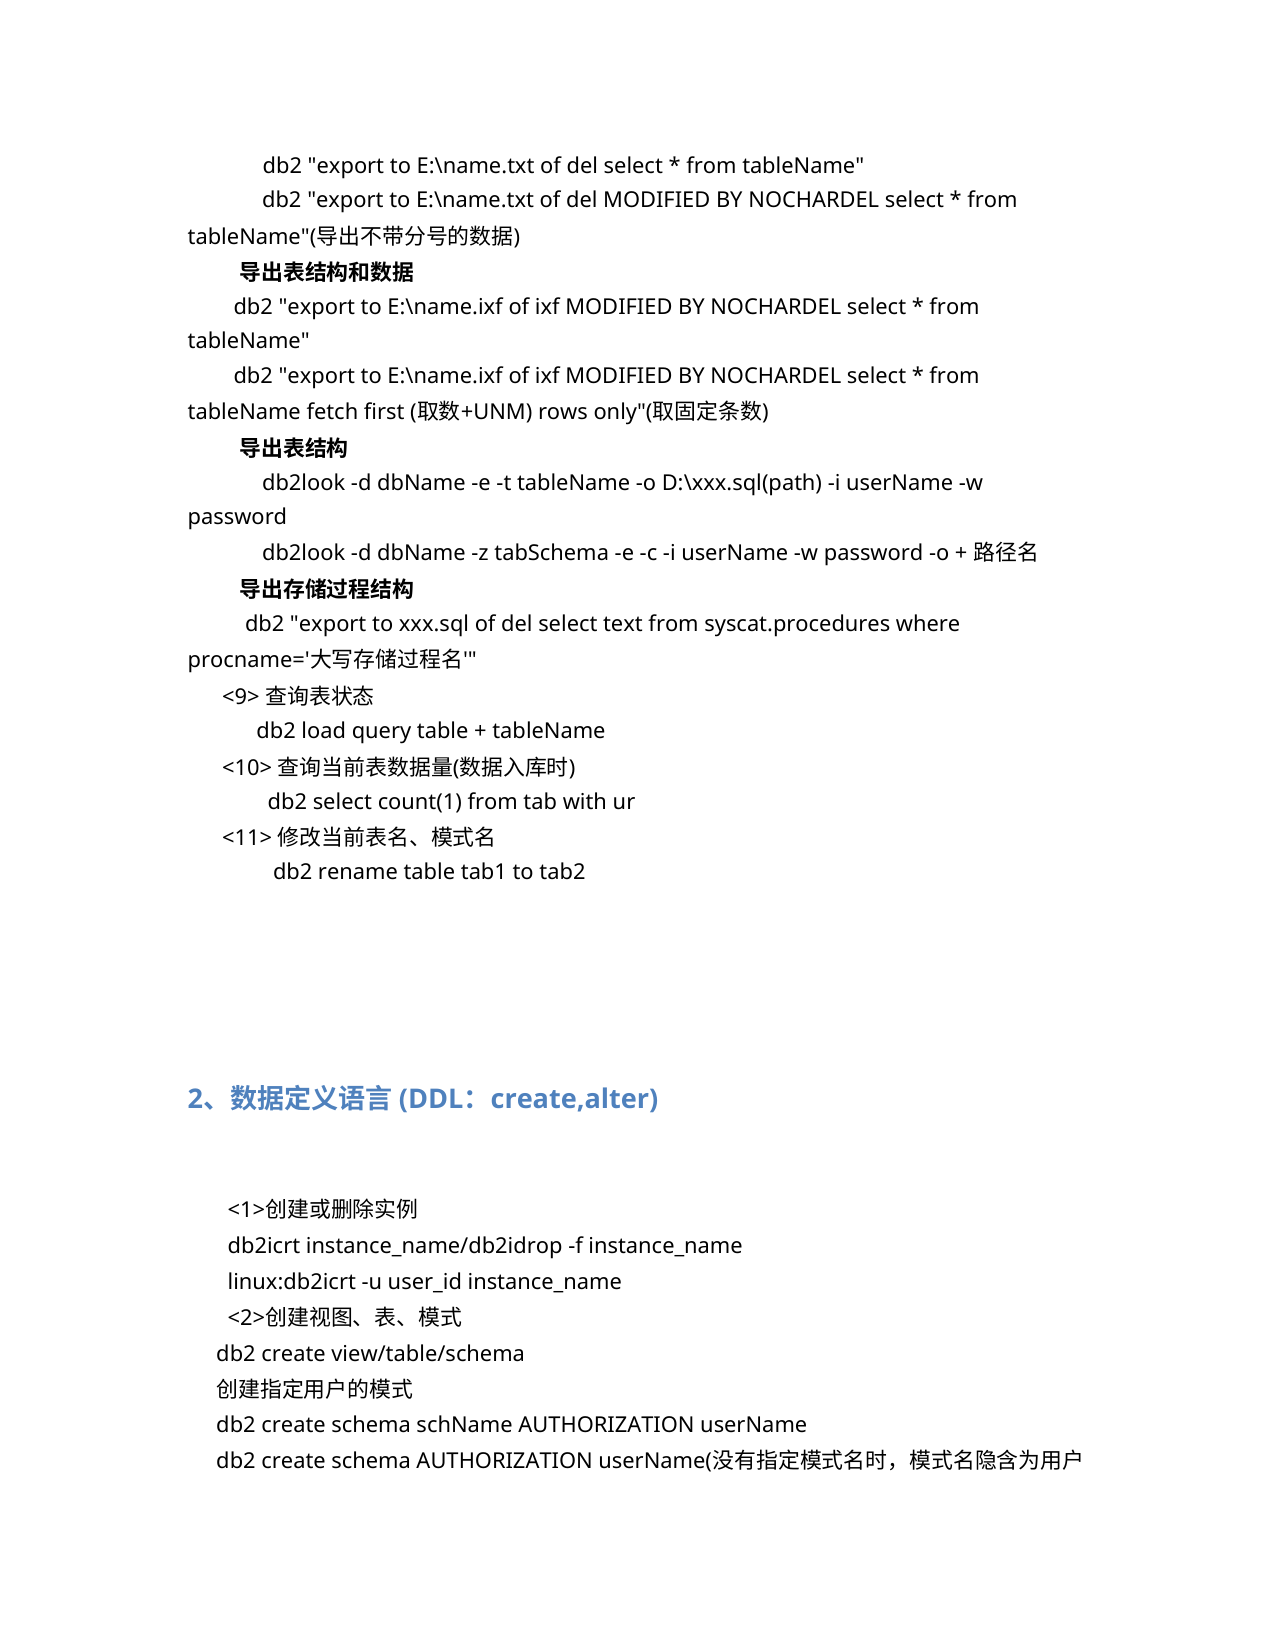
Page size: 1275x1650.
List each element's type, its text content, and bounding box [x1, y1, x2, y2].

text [187, 1152, 1087, 1475]
text db2 "export to E:\name.txt of del select * from tableName" db2 "export to E:\name.txt of del MODIFIED BY NOCHARDEL select * from tableName"(导出不带分号的数据) 导出表结构和数据 db2 "export to E:\name.ixf of ixf MODIFIED BY NOCHARDEL select * from tableName" db2 "export to E:\name.ixf of ixf MODIFIED BY NOCHARDEL select * from tableName fetch first (取数+UNM) rows only"(取固定条数) 导出表结构 db2look -d dbName -e -t tableName -o D:\xxx.sql(path) -i userName -w password db2look -d dbName -z tabSchema -e -c -i userName -w password -o + 路径名 导出存储过程结构 db2 "export to xxx.sql of del select text from syscat.procedures where procname='大写存储过程名'" <9> 查询表状态 db2 load query table + tableName <10> 查询当前表数据量(数据入库时) db2 select count(1) from tab with ur <11> 修改当前表名、模式名 db2 rename table tab1 to tab2 [187, 150, 1087, 886]
subtitle 2、数据定义语言 (DDL：create,alter) [187, 1077, 1087, 1117]
